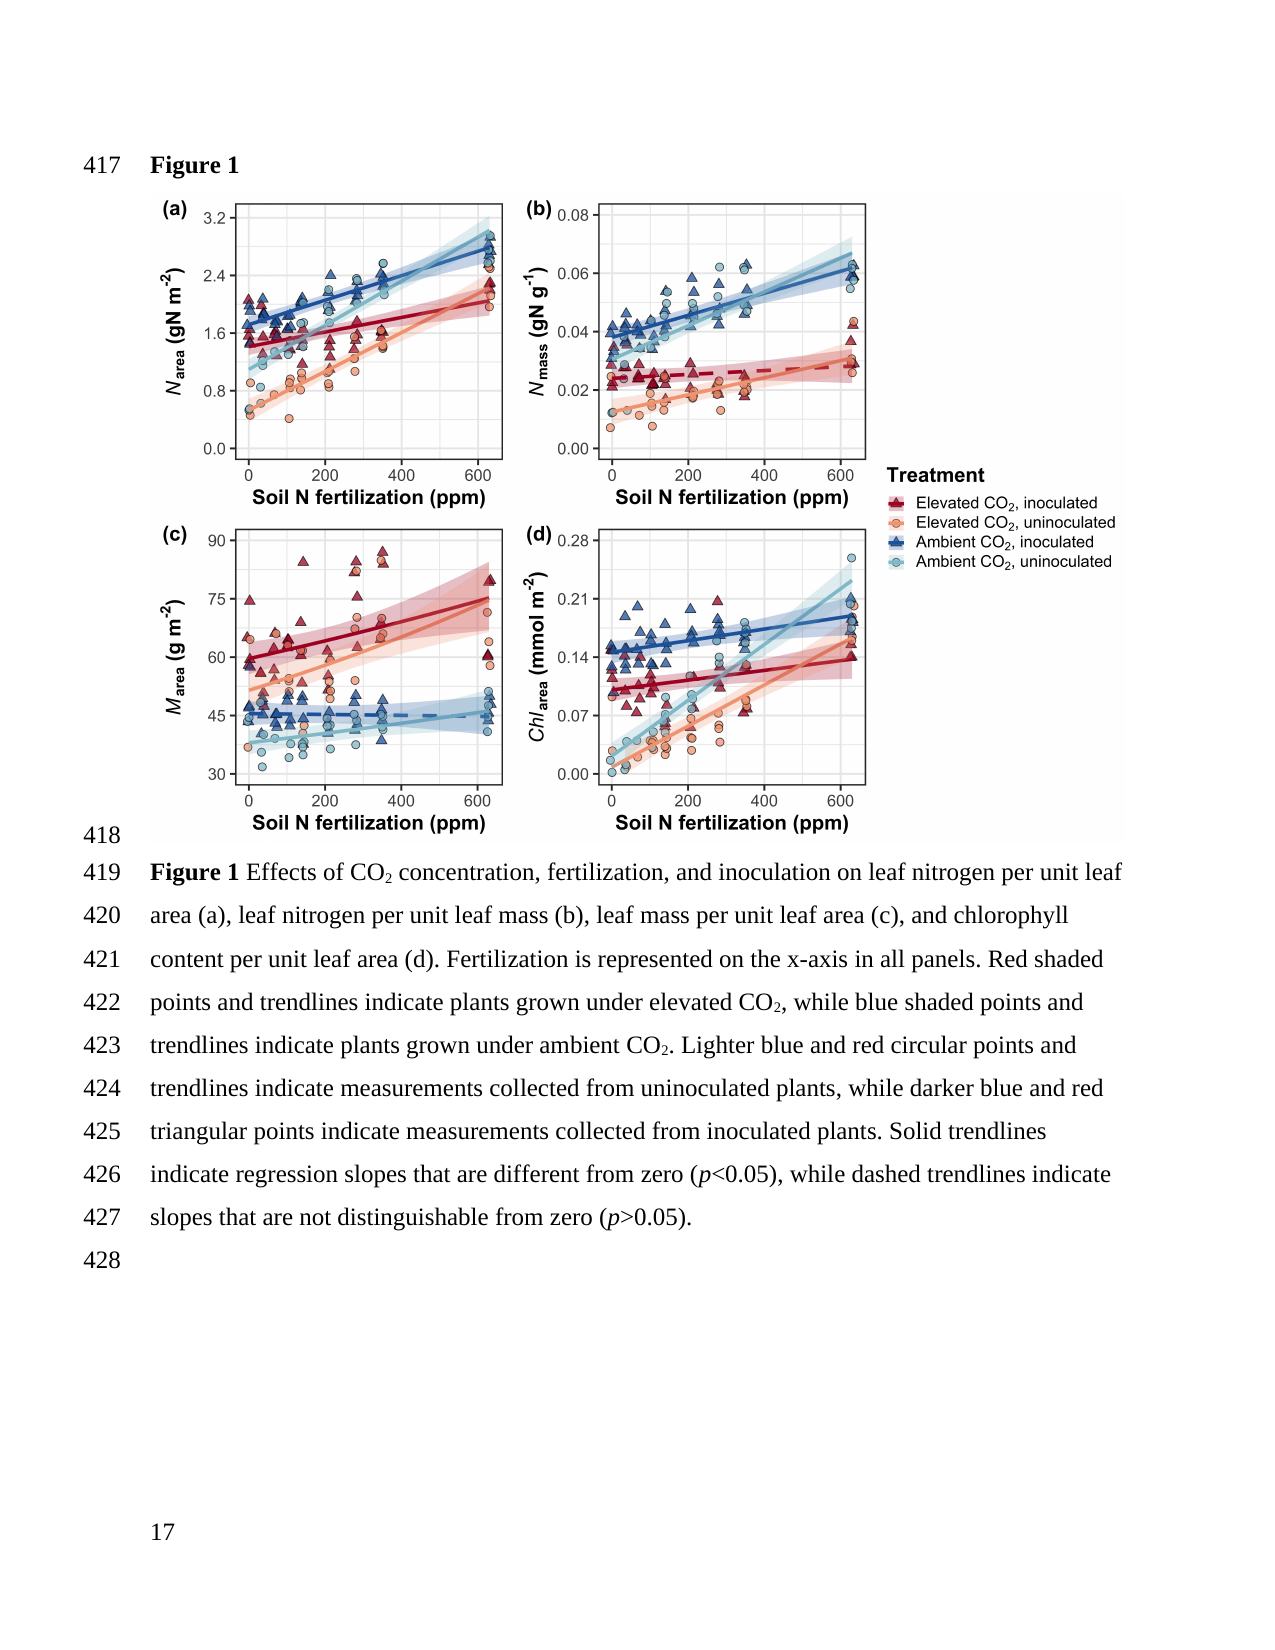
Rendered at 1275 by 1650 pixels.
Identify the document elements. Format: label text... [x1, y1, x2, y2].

text Figure 1 [150, 150, 1125, 179]
picture [150, 193, 1125, 844]
text Figure 1 Effects of CO2 concentration, fertilization, and inoculation on leaf nitrogen per unit leaf area (a), leaf nitrogen per unit leaf mass (b), leaf mass per unit leaf area (c), and chlorophyll content per unit leaf area (d). Fertilization is represented on the x-axis in all panels. Red shaded points and trendlines indicate plants grown under elevated CO2, while blue shaded points and trendlines indicate plants grown under ambient CO2. Lighter blue and red circular points and trendlines indicate measurements collected from uninoculated plants, while darker blue and red triangular points indicate measurements collected from inoculated plants. Solid trendlines indicate regression slopes that are different from zero (p<0.05), while dashed trendlines indicate slopes that are not distinguishable from zero (p>0.05). [150, 857, 1125, 1231]
